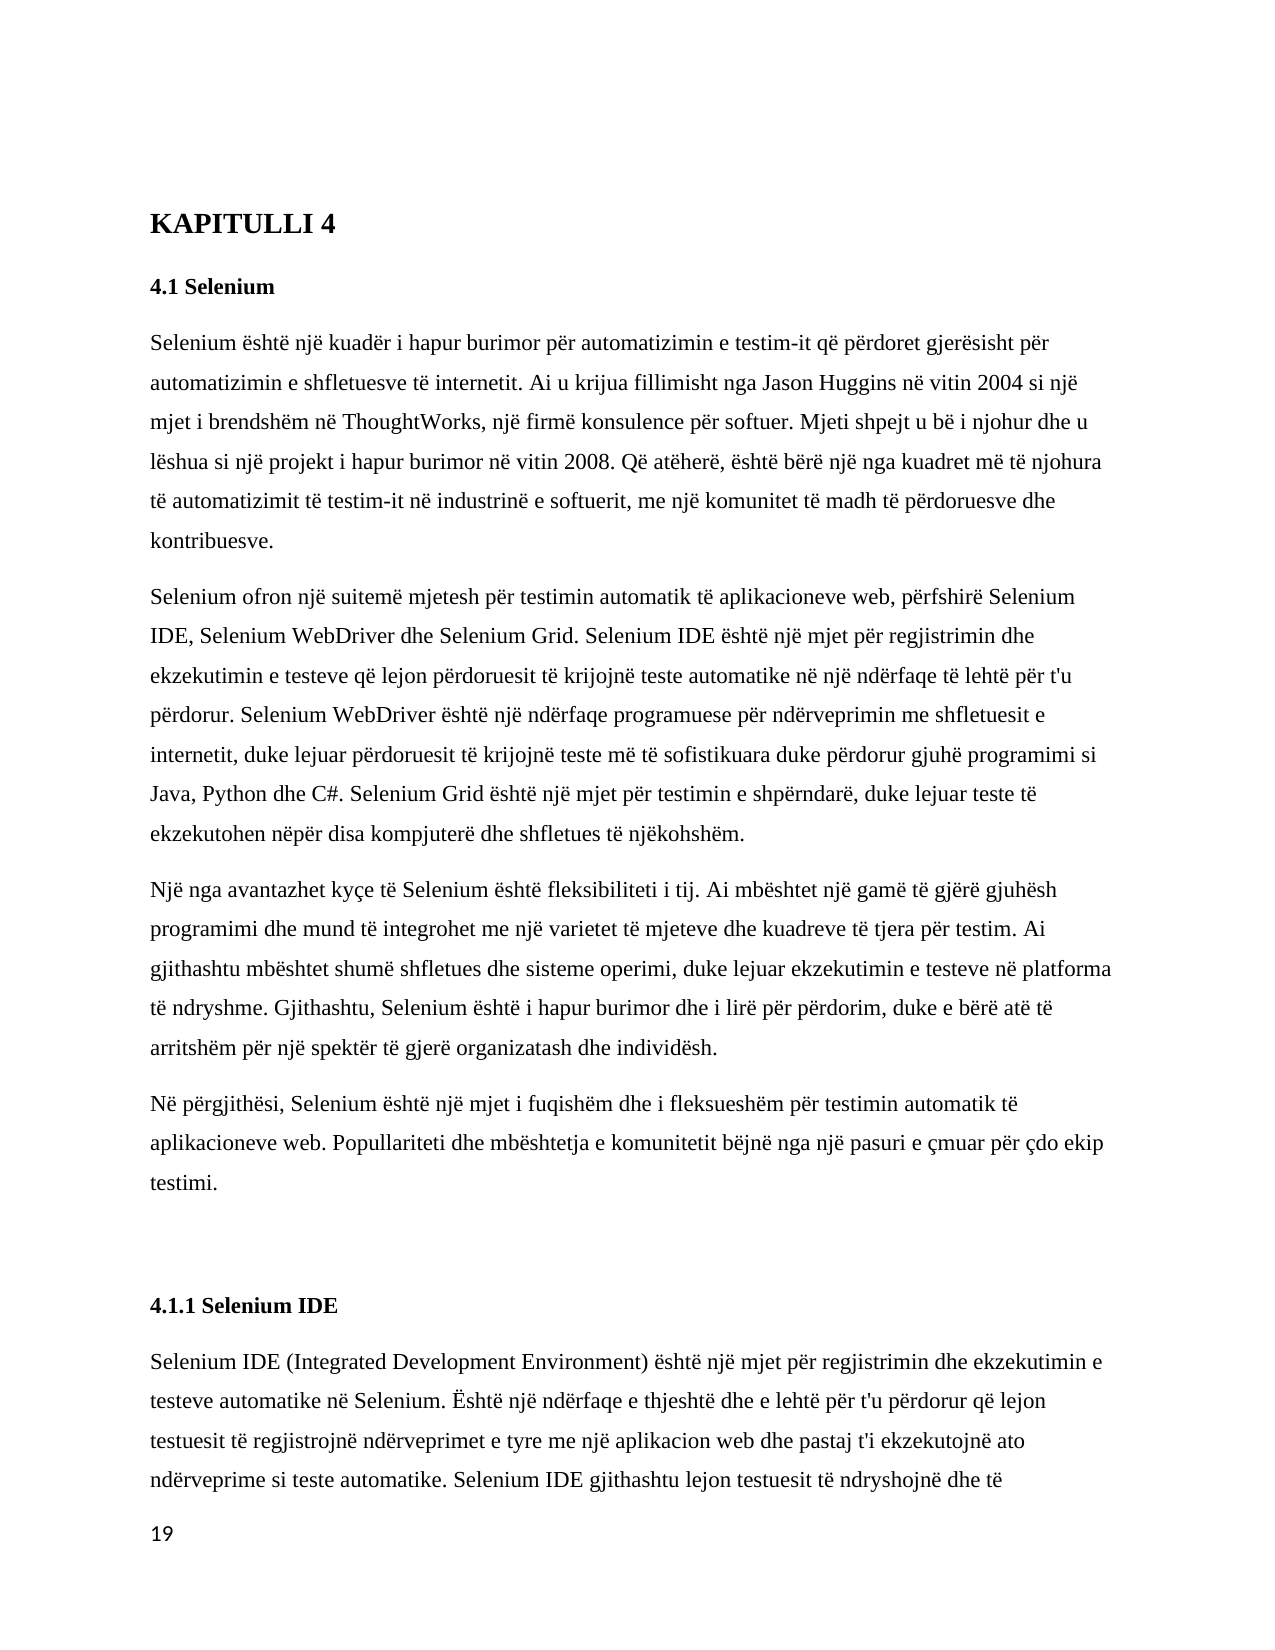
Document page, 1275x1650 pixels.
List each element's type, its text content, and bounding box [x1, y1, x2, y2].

text Selenium është një kuadër i hapur burimor për automatizimin e testim-it që përdoret gjerësisht për automatizimin e shfletuesve të internetit. Ai u krijua fillimisht nga Jason Huggins në vitin 2004 si një mjet i brendshëm në ThoughtWorks, një firmë konsulence për softuer. Mjeti shpejt u bë i njohur dhe u lëshua si një projekt i hapur burimor në vitin 2008. Që atëherë, është bërë një nga kuadret më të njohura të automatizimit të testim-it në industrinë e softuerit, me një komunitet të madh të përdoruesve dhe kontribuesve. [150, 329, 1125, 553]
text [150, 1348, 1125, 1493]
text 4.1 Selenium [150, 273, 1125, 299]
text Në përgjithësi, Selenium është një mjet i fuqishëm dhe i fleksueshëm për testimin automatik të aplikacioneve web. Popullariteti dhe mbështetja e komunitetit bëjnë nga një pasuri e çmuar për çdo ekip testimi. [150, 1090, 1125, 1195]
text Një nga avantazhet kyçe të Selenium është fleksibiliteti i tij. Ai mbështet një gamë të gjërë gjuhësh programimi dhe mund të integrohet me një varietet të mjeteve dhe kuadreve të tjera për testim. Ai gjithashtu mbështet shumë shfletues dhe sisteme operimi, duke lejuar ekzekutimin e testeve në platforma të ndryshme. Gjithashtu, Selenium është i hapur burimor dhe i lirë për përdorim, duke e bërë atë të arritshëm për një spektër të gjerë organizatash dhe individësh. [150, 876, 1125, 1060]
text KAPITULLI 4 [150, 206, 1125, 240]
text Selenium ofron një suitemë mjetesh për testimin automatik të aplikacioneve web, përfshirë Selenium IDE, Selenium WebDriver dhe Selenium Grid. Selenium IDE është një mjet për regjistrimin dhe ekzekutimin e testeve që lejon përdoruesit të krijojnë teste automatike në një ndërfaqe të lehtë për t'u përdorur. Selenium WebDriver është një ndërfaqe programuese për ndërveprimin me shfletuesit e internetit, duke lejuar përdoruesit të krijojnë teste më të sofistikuara duke përdorur gjuhë programimi si Java, Python dhe C#. Selenium Grid është një mjet për testimin e shpërndarë, duke lejuar teste të ekzekutohen nëpër disa kompjuterë dhe shfletues të njëkohshëm. [150, 583, 1125, 846]
text 4.1.1 Selenium IDE [150, 1292, 1125, 1318]
